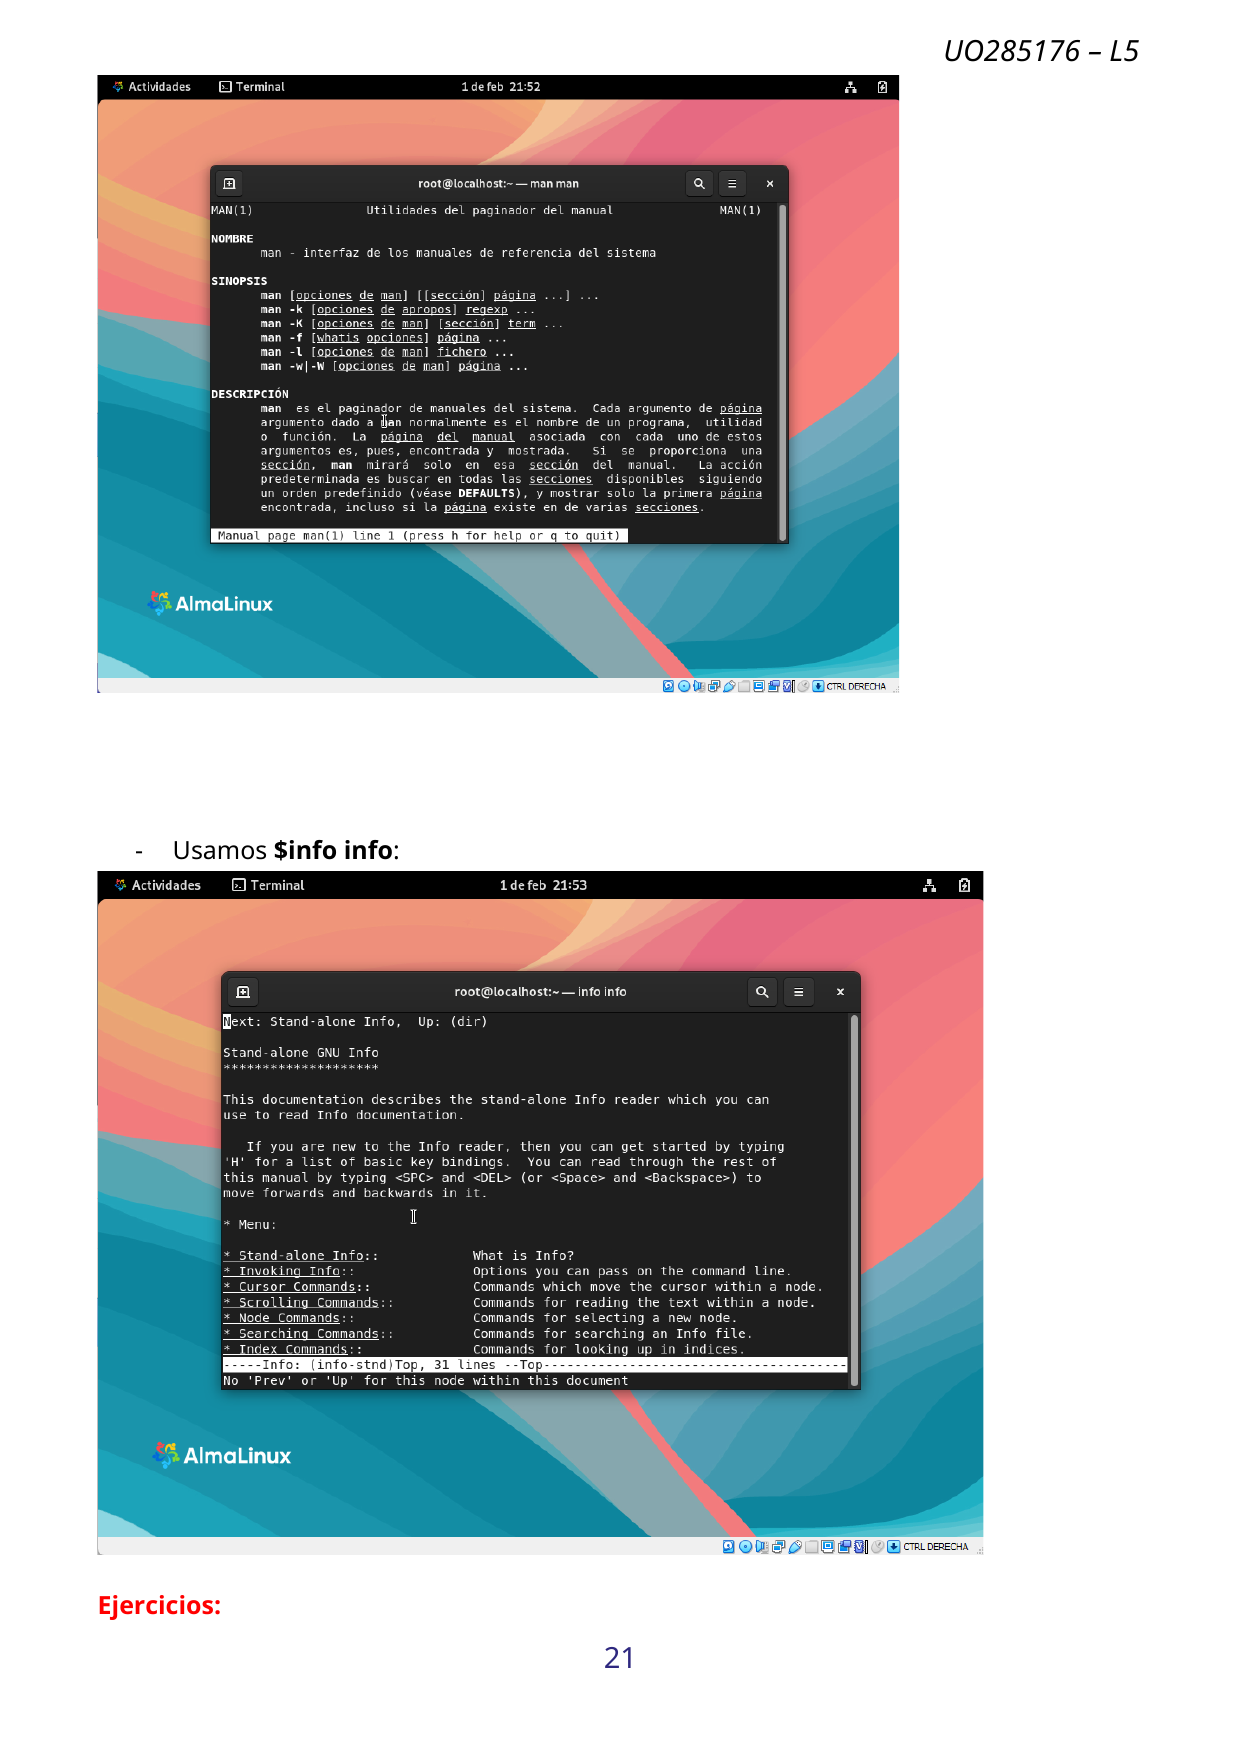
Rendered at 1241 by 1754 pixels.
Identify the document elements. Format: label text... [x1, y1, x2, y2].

picture [97, 871, 984, 1555]
list Usamos $info info: [135, 832, 1143, 866]
text Ejercicios: [97, 1588, 1143, 1622]
picture [97, 75, 900, 693]
